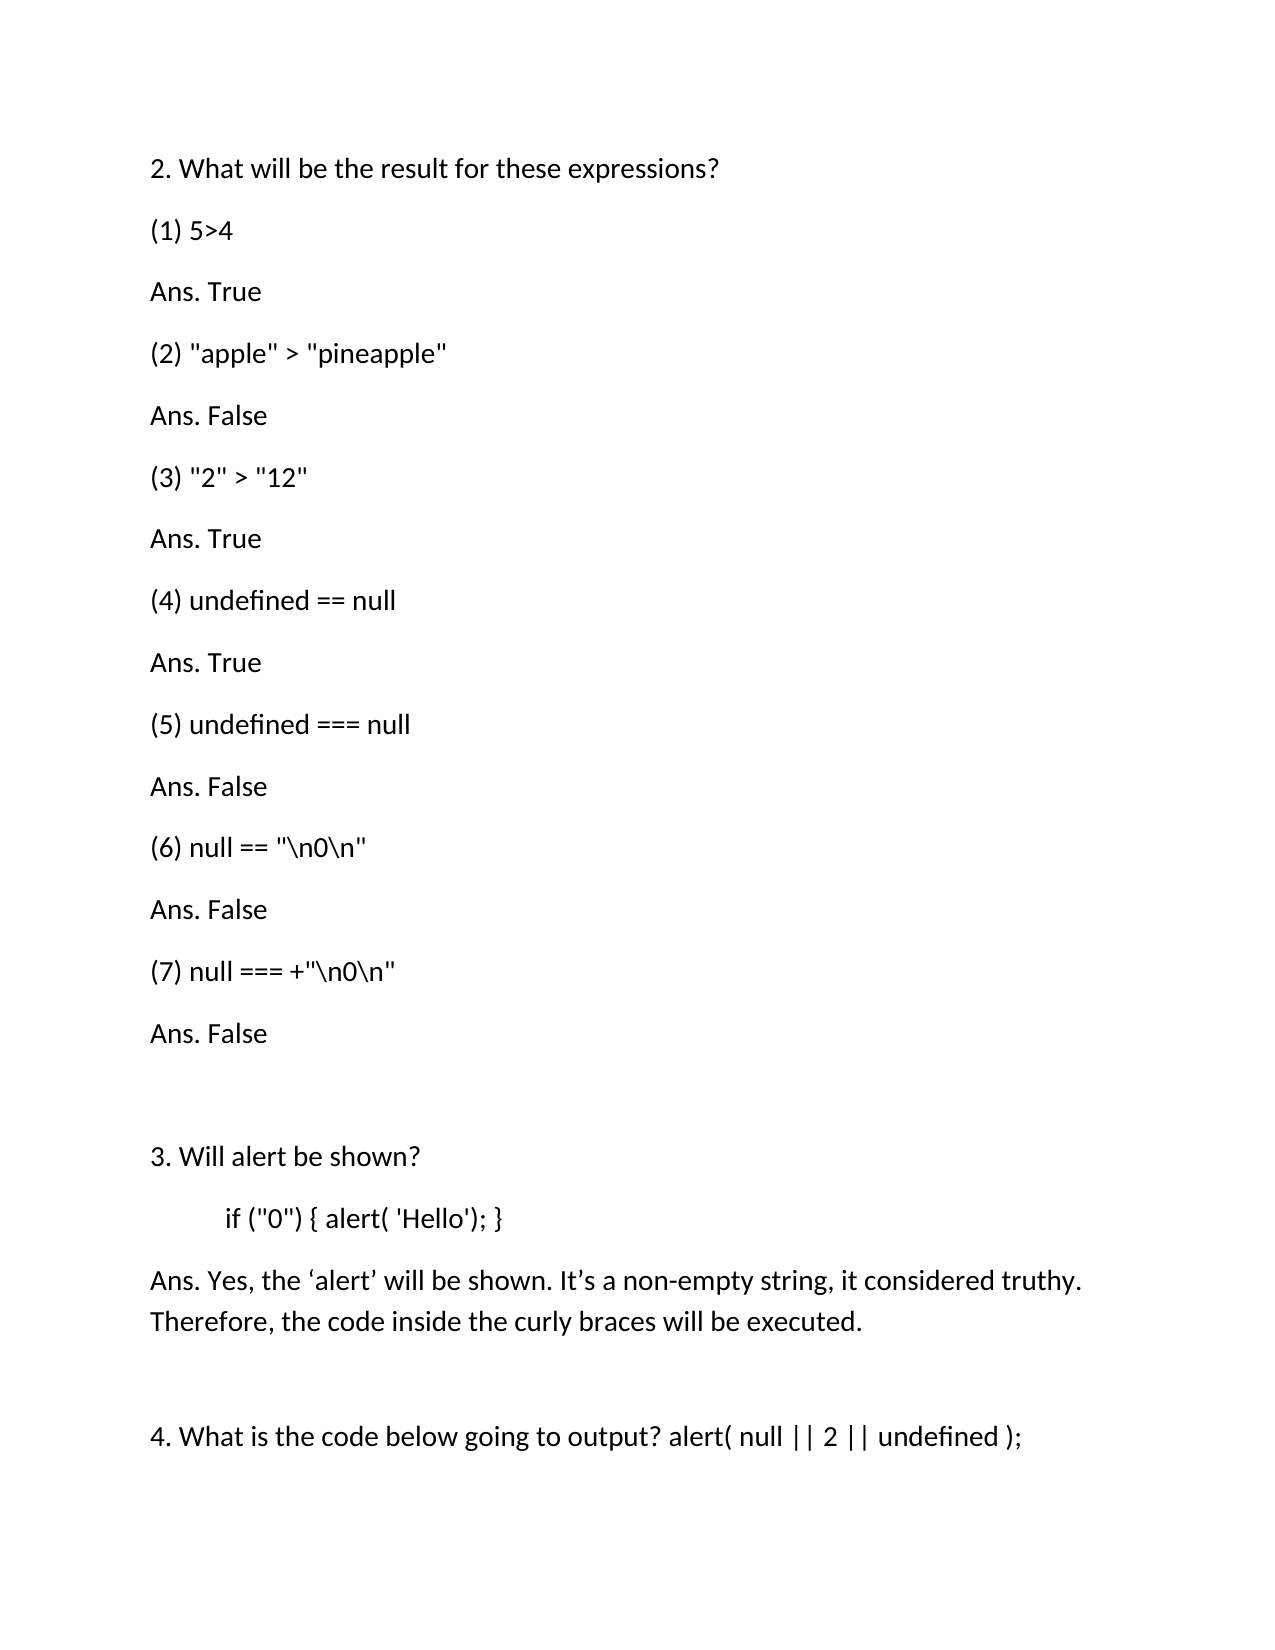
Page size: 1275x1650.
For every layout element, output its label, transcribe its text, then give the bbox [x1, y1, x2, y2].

text 2. What will be the result for these expressions? [150, 150, 1125, 186]
text (3) "2" > "12" [150, 459, 1125, 494]
text 3. Will alert be shown? [150, 1138, 1125, 1174]
text (1) 5>4 [150, 212, 1125, 247]
text 4. What is the code below going to output? alert( null || 2 || undefined ); [150, 1418, 1125, 1453]
text (6) null == "\n0\n" [150, 829, 1125, 865]
text Ans. False [150, 891, 1125, 927]
text (7) null === +"\n0\n" [150, 953, 1125, 989]
text (2) "apple" > "pineapple" [150, 335, 1125, 371]
text Ans. True [150, 273, 1125, 309]
text Ans. False [150, 1015, 1125, 1050]
text Ans. Yes, the ‘alert’ will be shown. It’s a non-empty string, it considered truthy. Therefore, the code inside the curly braces will be executed. [150, 1262, 1125, 1338]
text Ans. True [150, 644, 1125, 680]
text (5) undefined === null [150, 706, 1125, 742]
text (4) undefined == null [150, 582, 1125, 618]
text Ans. False [150, 768, 1125, 803]
text Ans. True [150, 521, 1125, 556]
text if ("0") { alert( 'Hello'); } [150, 1200, 1125, 1236]
text Ans. False [150, 397, 1125, 433]
